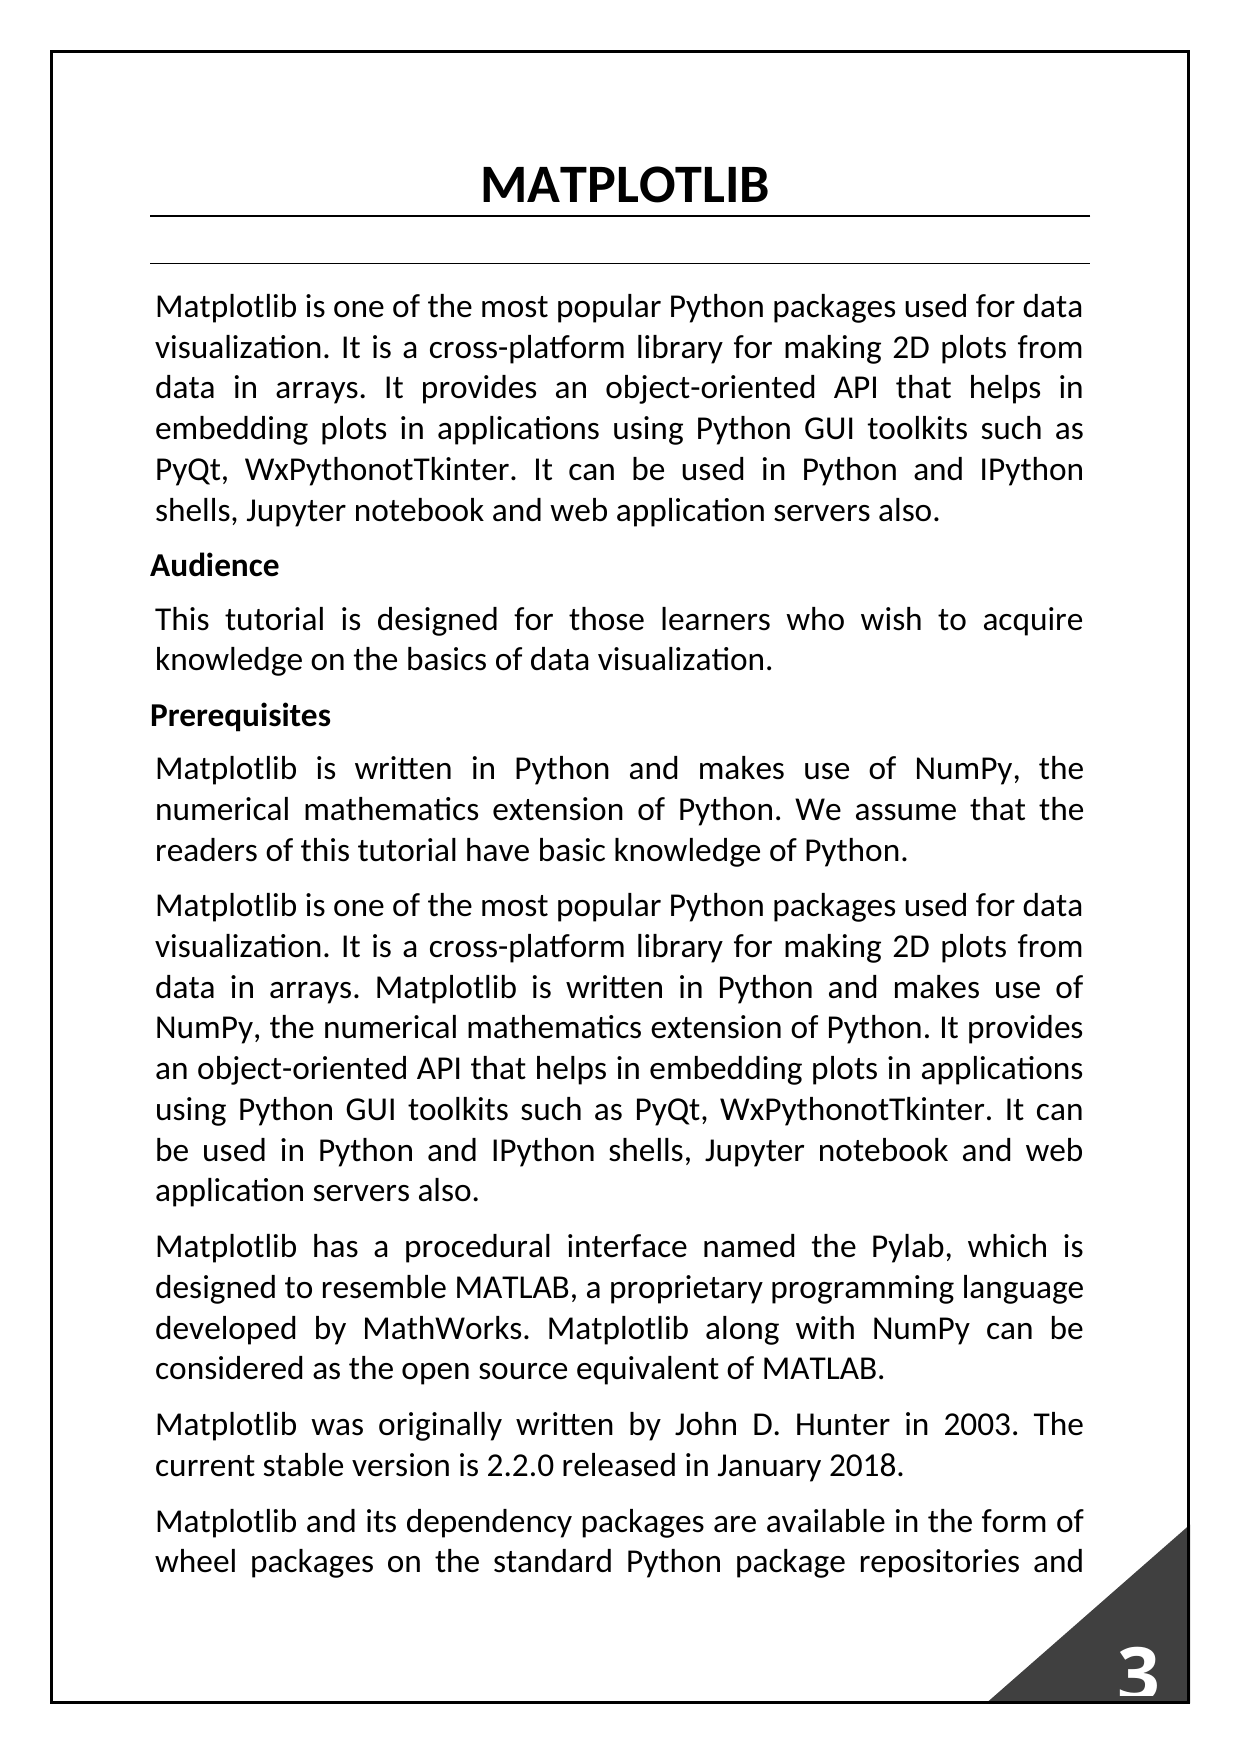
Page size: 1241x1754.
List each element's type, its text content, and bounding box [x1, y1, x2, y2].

text Matplotlib was originally written by John D. Hunter in 2003. The current stable version is 2.2.0 released in January 2018. [155, 1403, 1085, 1484]
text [155, 1499, 1085, 1581]
text This tutorial is designed for those learners who wish to acquire knowledge on the basics of data visualization. [155, 597, 1085, 679]
text MATPLOTLIB [375, 150, 1090, 215]
text Matplotlib is one of the most popular Python packages used for data visualization. It is a cross-platform library for making 2D plots from data in arrays. Matplotlib is written in Python and makes use of NumPy, the numerical mathematics extension of Python. It provides an object-oriented API that helps in embedding plots in applications using Python GUI toolkits such as PyQt, WxPythonotTkinter. It can be used in Python and IPython shells, Jupyter notebook and web application servers also. [155, 884, 1085, 1210]
text Matplotlib is one of the most popular Python packages used for data visualization. It is a cross-platform library for making 2D plots from data in arrays. It provides an object-oriented API that helps in embedding plots in applications using Python GUI toolkits such as PyQt, WxPythonotTkinter. It can be used in Python and IPython shells, Jupyter notebook and web application servers also. [155, 285, 1085, 529]
text Matplotlib is written in Python and makes use of NumPy, the numerical mathematics extension of Python. We assume that the readers of this tutorial have basic knowledge of Python. [155, 747, 1085, 869]
subtitle Audience [150, 544, 1090, 585]
subtitle Prerequisites [150, 694, 1090, 735]
text Matplotlib has a procedural interface named the Pylab, which is designed to resemble MATLAB, a proprietary programming language developed by MathWorks. Matplotlib along with NumPy can be considered as the open source equivalent of MATLAB. [155, 1225, 1085, 1388]
